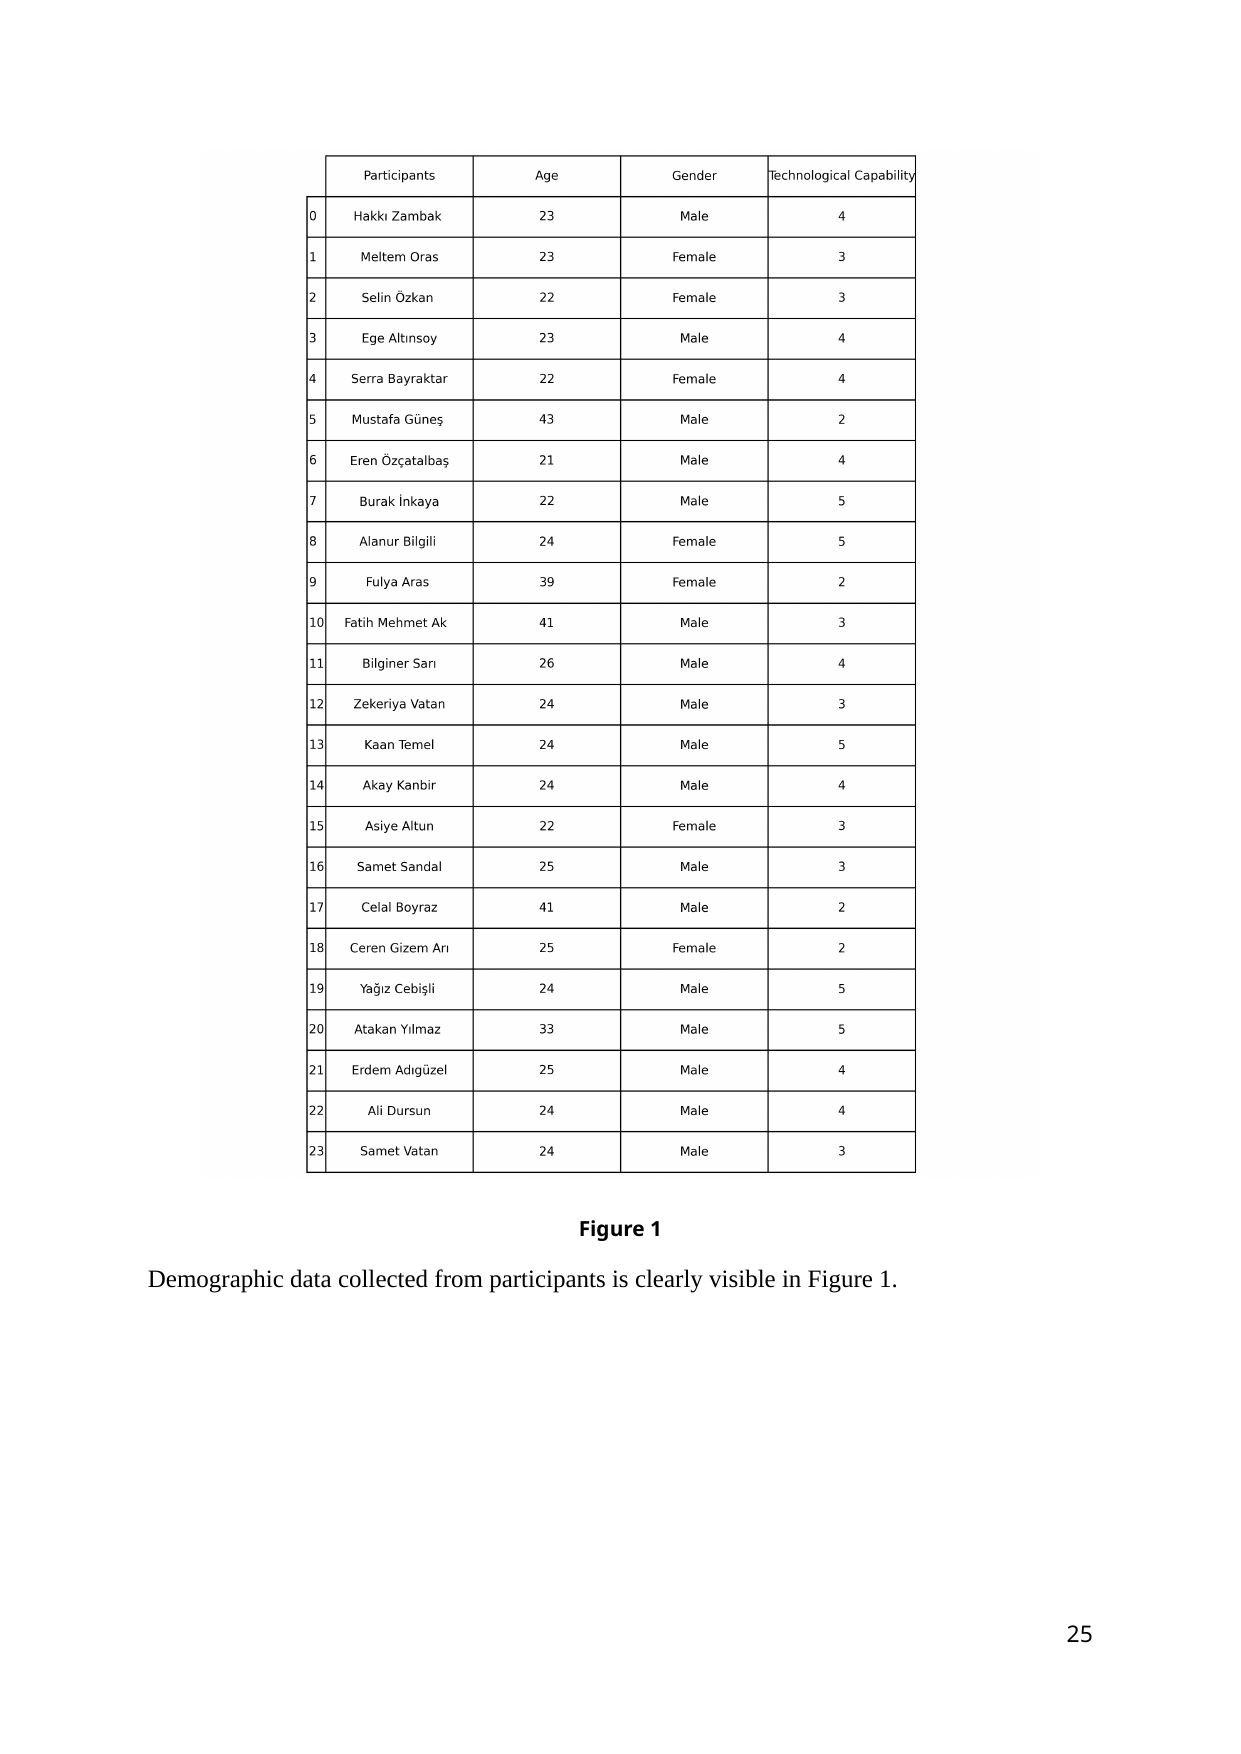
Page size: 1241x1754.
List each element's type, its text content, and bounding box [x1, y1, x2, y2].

text Demographic data collected from participants is clearly visible in Figure 1. [148, 1264, 1093, 1293]
picture [202, 147, 1039, 1181]
text Figure 1 [148, 1214, 1093, 1243]
